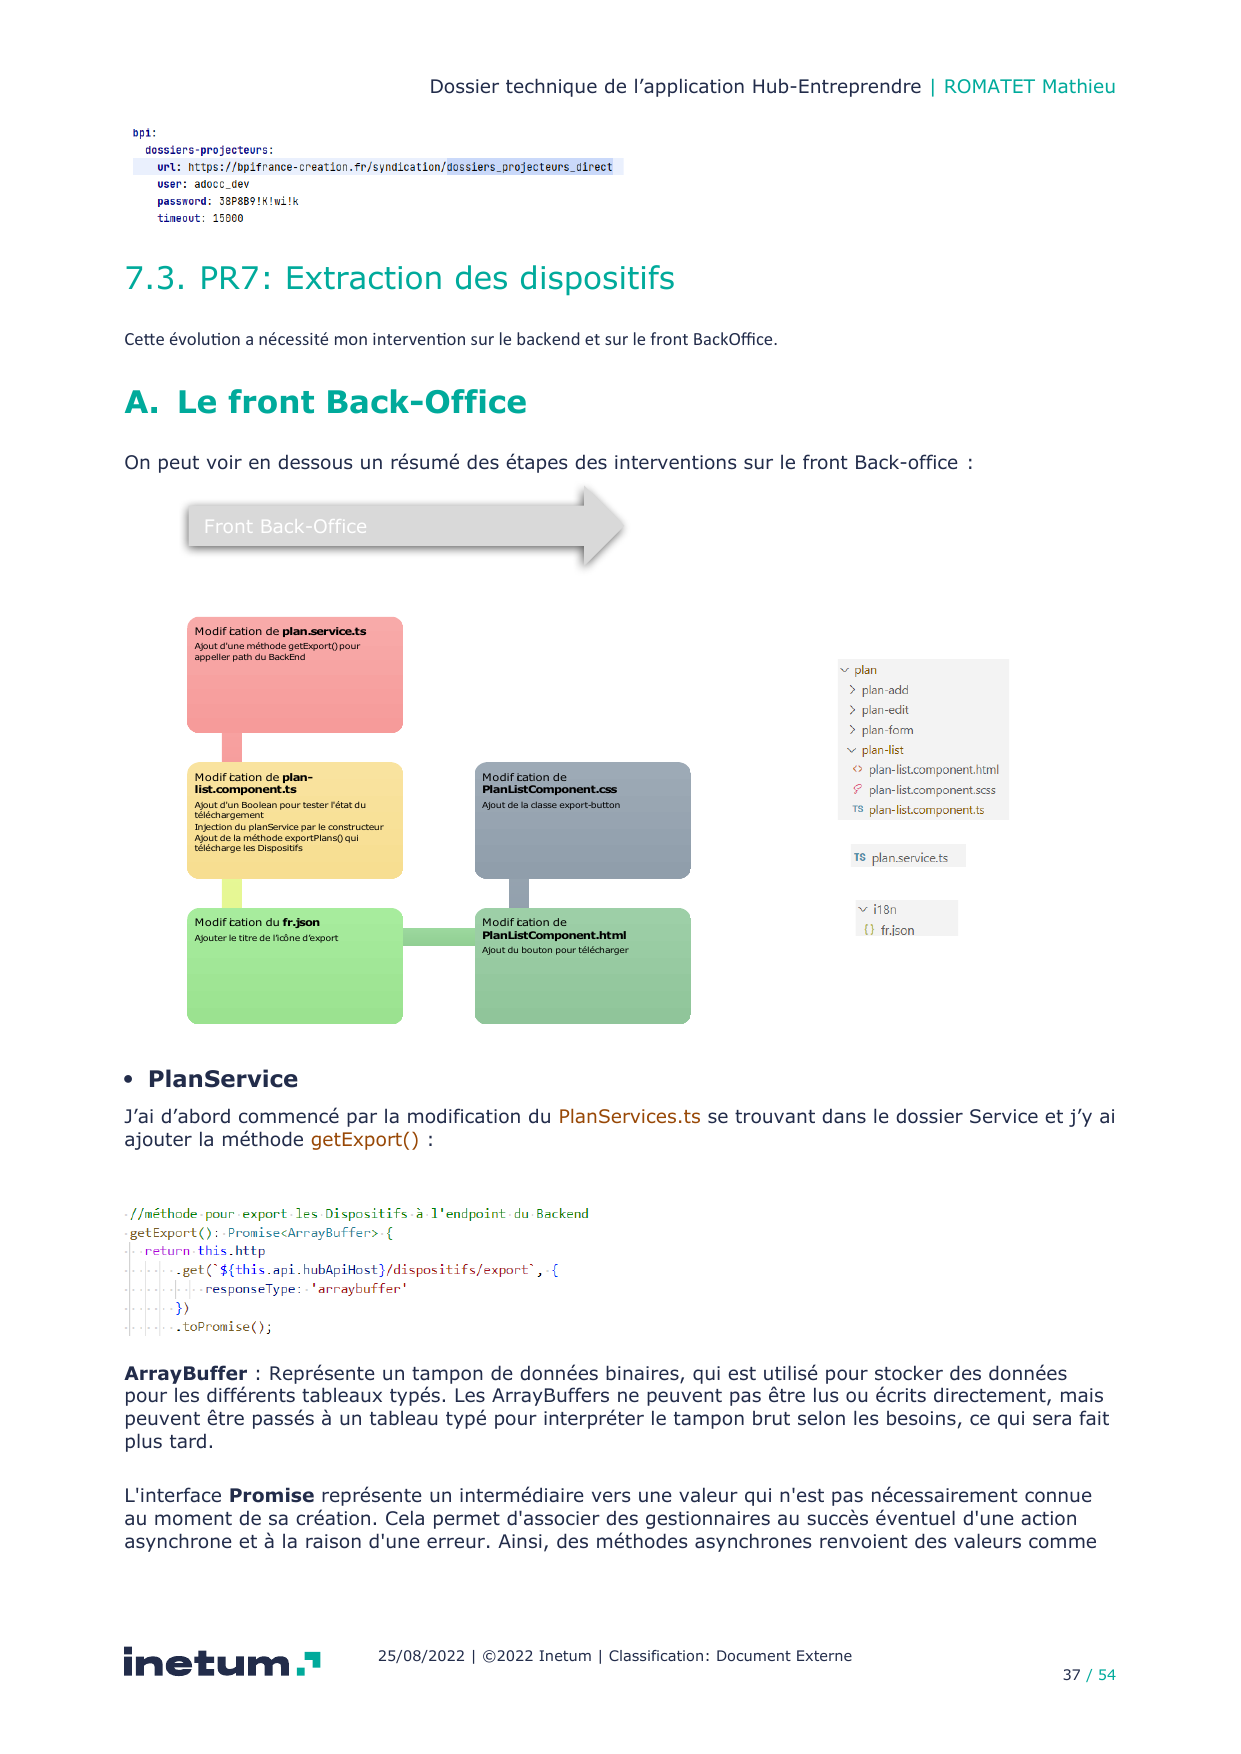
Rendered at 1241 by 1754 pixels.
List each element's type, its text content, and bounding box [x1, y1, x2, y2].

subtitle PR7: Extraction des dispositifs [124, 258, 1116, 296]
list PlanService [124, 1064, 1116, 1092]
picture [837, 659, 1009, 819]
picture [130, 124, 624, 227]
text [124, 1484, 1116, 1552]
text J’ai d’abord commencé par la modification du PlanServices.ts se trouvant dans le dossier Service et j’y ai ajouter la méthode getExport() : [124, 1104, 1116, 1150]
subtitle Le front Back-Office [124, 382, 1116, 420]
picture [850, 844, 966, 867]
picture [124, 1204, 603, 1339]
text Cette évolution a nécessité mon intervention sur le backend et sur le front BackOffice. [124, 327, 1116, 350]
text ArrayBuffer : Représente un tampon de données binaires, qui est utilisé pour stocker des données pour les différents tableaux typés. Les ArrayBuffers ne peuvent pas être lus ou écrits directement, mais peuvent être passés à un tableau typé pour interpréter le tampon brut selon les besoins, ce qui sera fait plus tard. [124, 1181, 1116, 1452]
text On peut voir en dessous un résumé des étapes des interventions sur le front Back-office : [124, 451, 1116, 474]
picture [854, 900, 958, 935]
